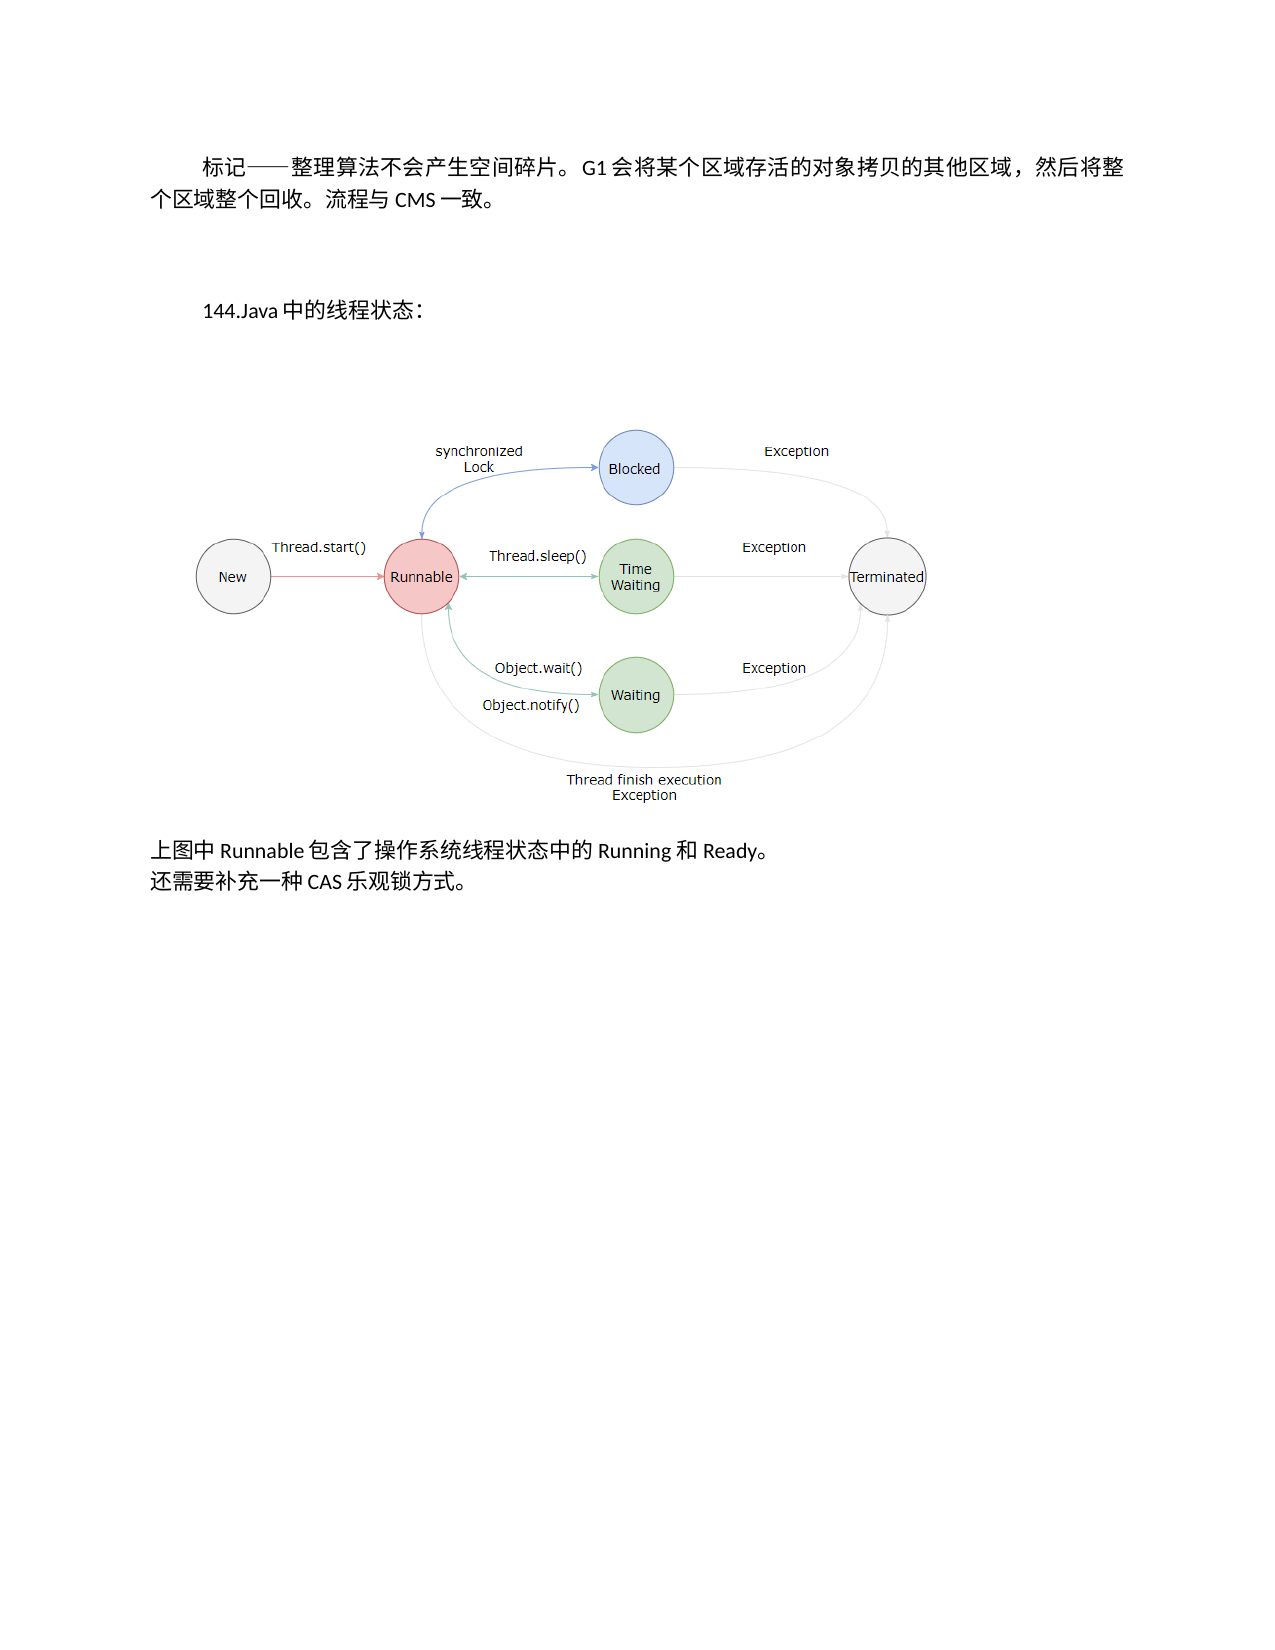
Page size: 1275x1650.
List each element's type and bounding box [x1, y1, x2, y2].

picture [150, 351, 1019, 833]
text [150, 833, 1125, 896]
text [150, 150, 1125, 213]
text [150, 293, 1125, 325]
